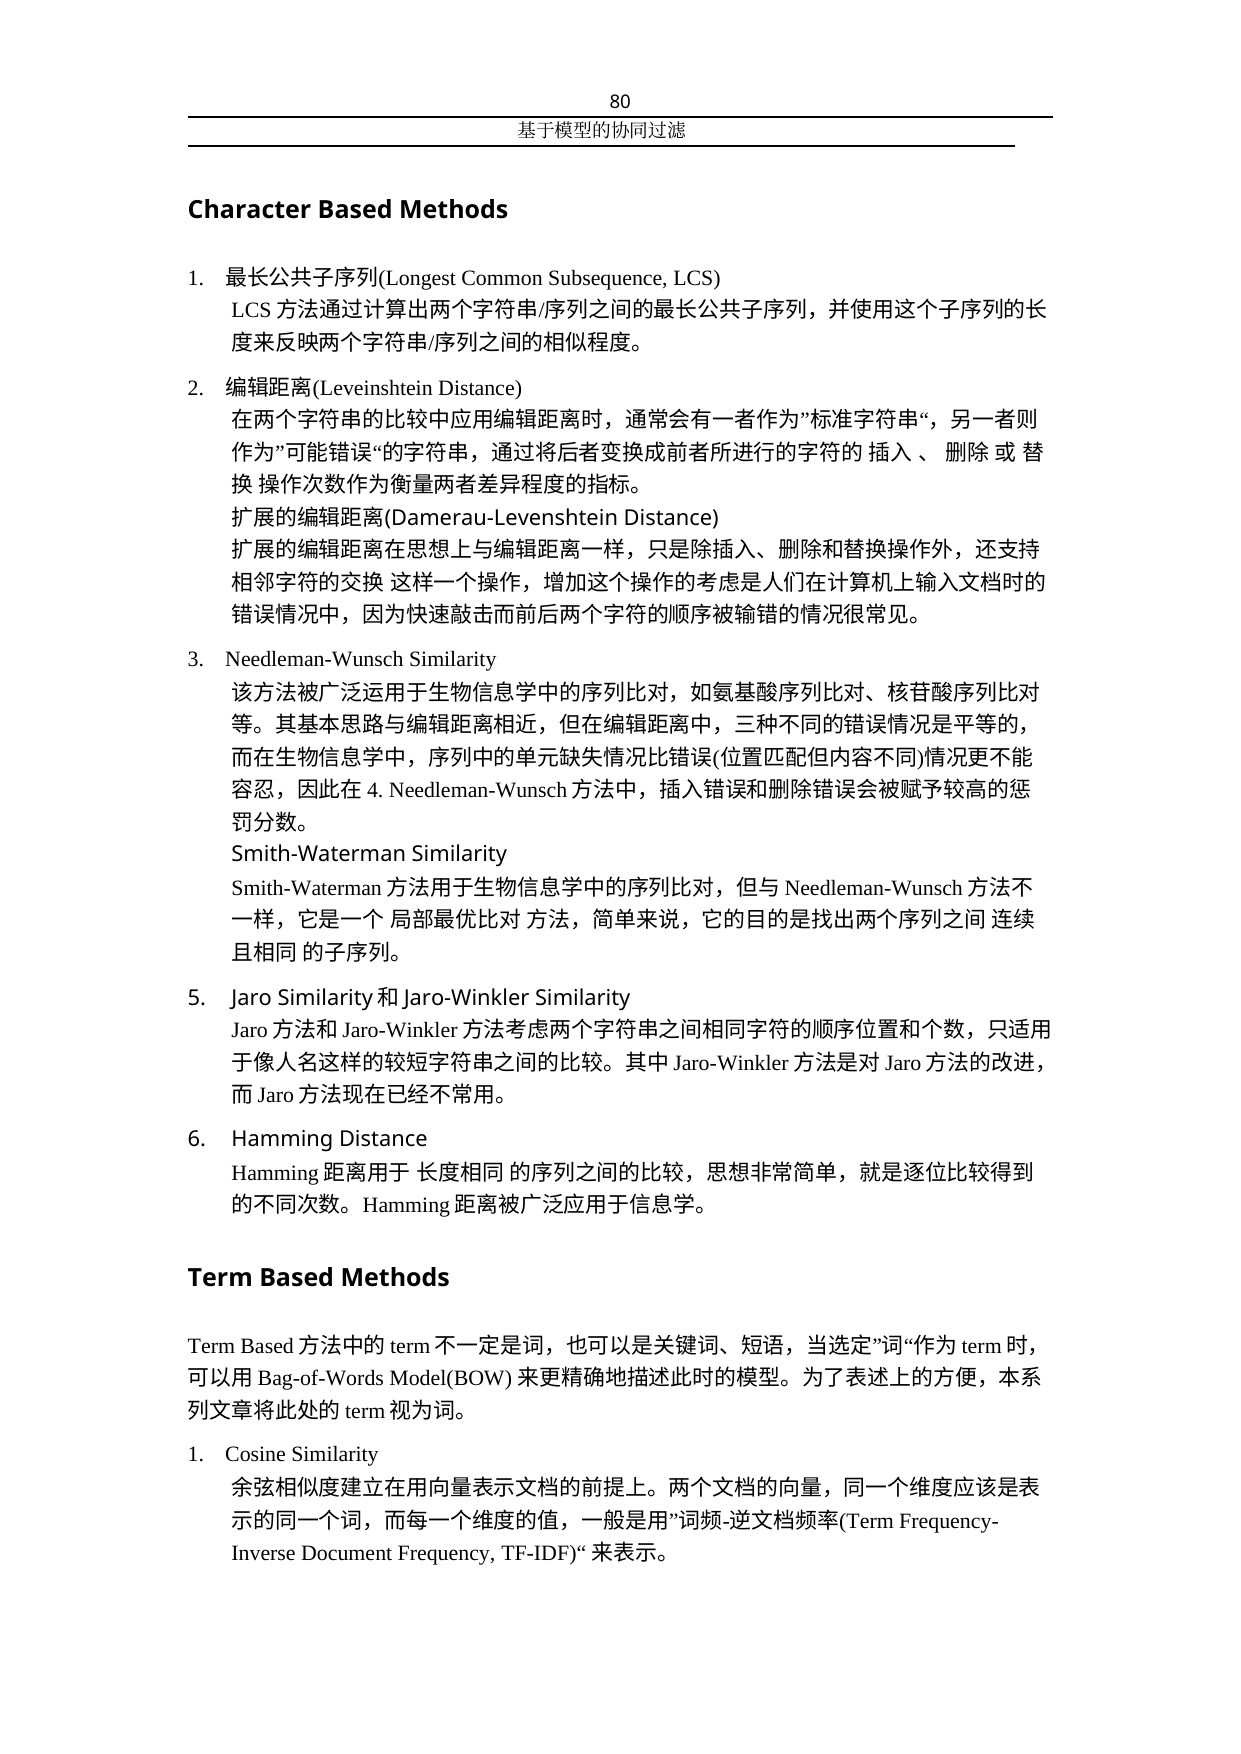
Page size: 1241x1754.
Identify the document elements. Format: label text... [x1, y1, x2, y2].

list 最长公共子序列(Longest Common Subsequence, LCS) [187, 259, 1053, 292]
list Smith-Waterman Similarity [231, 837, 1053, 869]
list Jaro方法和Jaro-Winkler方法考虑两个字符串之间相同字符的顺序位置和个数，只适用于像人名这样的较短字符串之间的比较。其中Jaro-Winkler方法是对Jaro方法的改进，而Jaro方法现在已经不常用。 [231, 1012, 1053, 1109]
list 余弦相似度建立在用向量表示文档的前提上。两个文档的向量，同一个维度应该是表示的同一个词，而每一个维度的值，一般是用”词频-逆文档频率(Term Frequency-Inverse Document Frequency, TF-IDF)“ 来表示。 [231, 1470, 1053, 1567]
list LCS方法通过计算出两个字符串/序列之间的最长公共子序列，并使用这个子序列的长度来反映两个字符串/序列之间的相似程度。 [231, 292, 1053, 357]
list Cosine Similarity [187, 1437, 1053, 1470]
subtitle Character Based Methods [187, 177, 1053, 242]
list 扩展的编辑距离在思想上与编辑距离一样，只是除插入、删除和替换操作外，还支持 相邻字符的交换 这样一个操作，增加这个操作的考虑是人们在计算机上输入文档时的错误情况中，因为快速敲击而前后两个字符的顺序被输错的情况很常见。 [231, 532, 1053, 629]
list Smith-Waterman方法用于生物信息学中的序列比对，但与Needleman-Wunsch方法不一样，它是一个 局部最优比对 方法，简单来说，它的目的是找出两个序列之间 连续且相同 的子序列。 [231, 869, 1053, 967]
list Needleman-Wunsch Similarity [187, 642, 1053, 674]
list 5. Jaro Similarity和Jaro-Winkler Similarity [187, 979, 1053, 1012]
list 在两个字符串的比较中应用编辑距离时，通常会有一者作为”标准字符串“，另一者则作为”可能错误“的字符串，通过将后者变换成前者所进行的字符的 插入 、 删除 或 替换 操作次数作为衡量两者差异程度的指标。 [231, 402, 1053, 499]
list 扩展的编辑距离(Damerau-Levenshtein Distance) [231, 499, 1053, 532]
list 6. Hamming Distance [187, 1122, 1053, 1154]
subtitle Term Based Methods [187, 1244, 1053, 1309]
list Hamming距离用于 长度相同 的序列之间的比较，思想非常简单，就是逐位比较得到的不同次数。Hamming距离被广泛应用于信息学。 [231, 1154, 1053, 1219]
text Term Based方法中的term不一定是词，也可以是关键词、短语，当选定”词“作为term时，可以用Bag-of-Words Model(BOW) 来更精确地描述此时的模型。为了表述上的方便，本系列文章将此处的term视为词。 [187, 1327, 1053, 1425]
list 该方法被广泛运用于生物信息学中的序列比对，如氨基酸序列比对、核苷酸序列比对等。其基本思路与编辑距离相近，但在编辑距离中，三种不同的错误情况是平等的，而在生物信息学中，序列中的单元缺失情况比错误(位置匹配但内容不同)情况更不能容忍，因此在4. Needleman-Wunsch方法中，插入错误和删除错误会被赋予较高的惩罚分数。 [231, 674, 1053, 837]
list 编辑距离(Leveinshtein Distance) [187, 369, 1053, 402]
